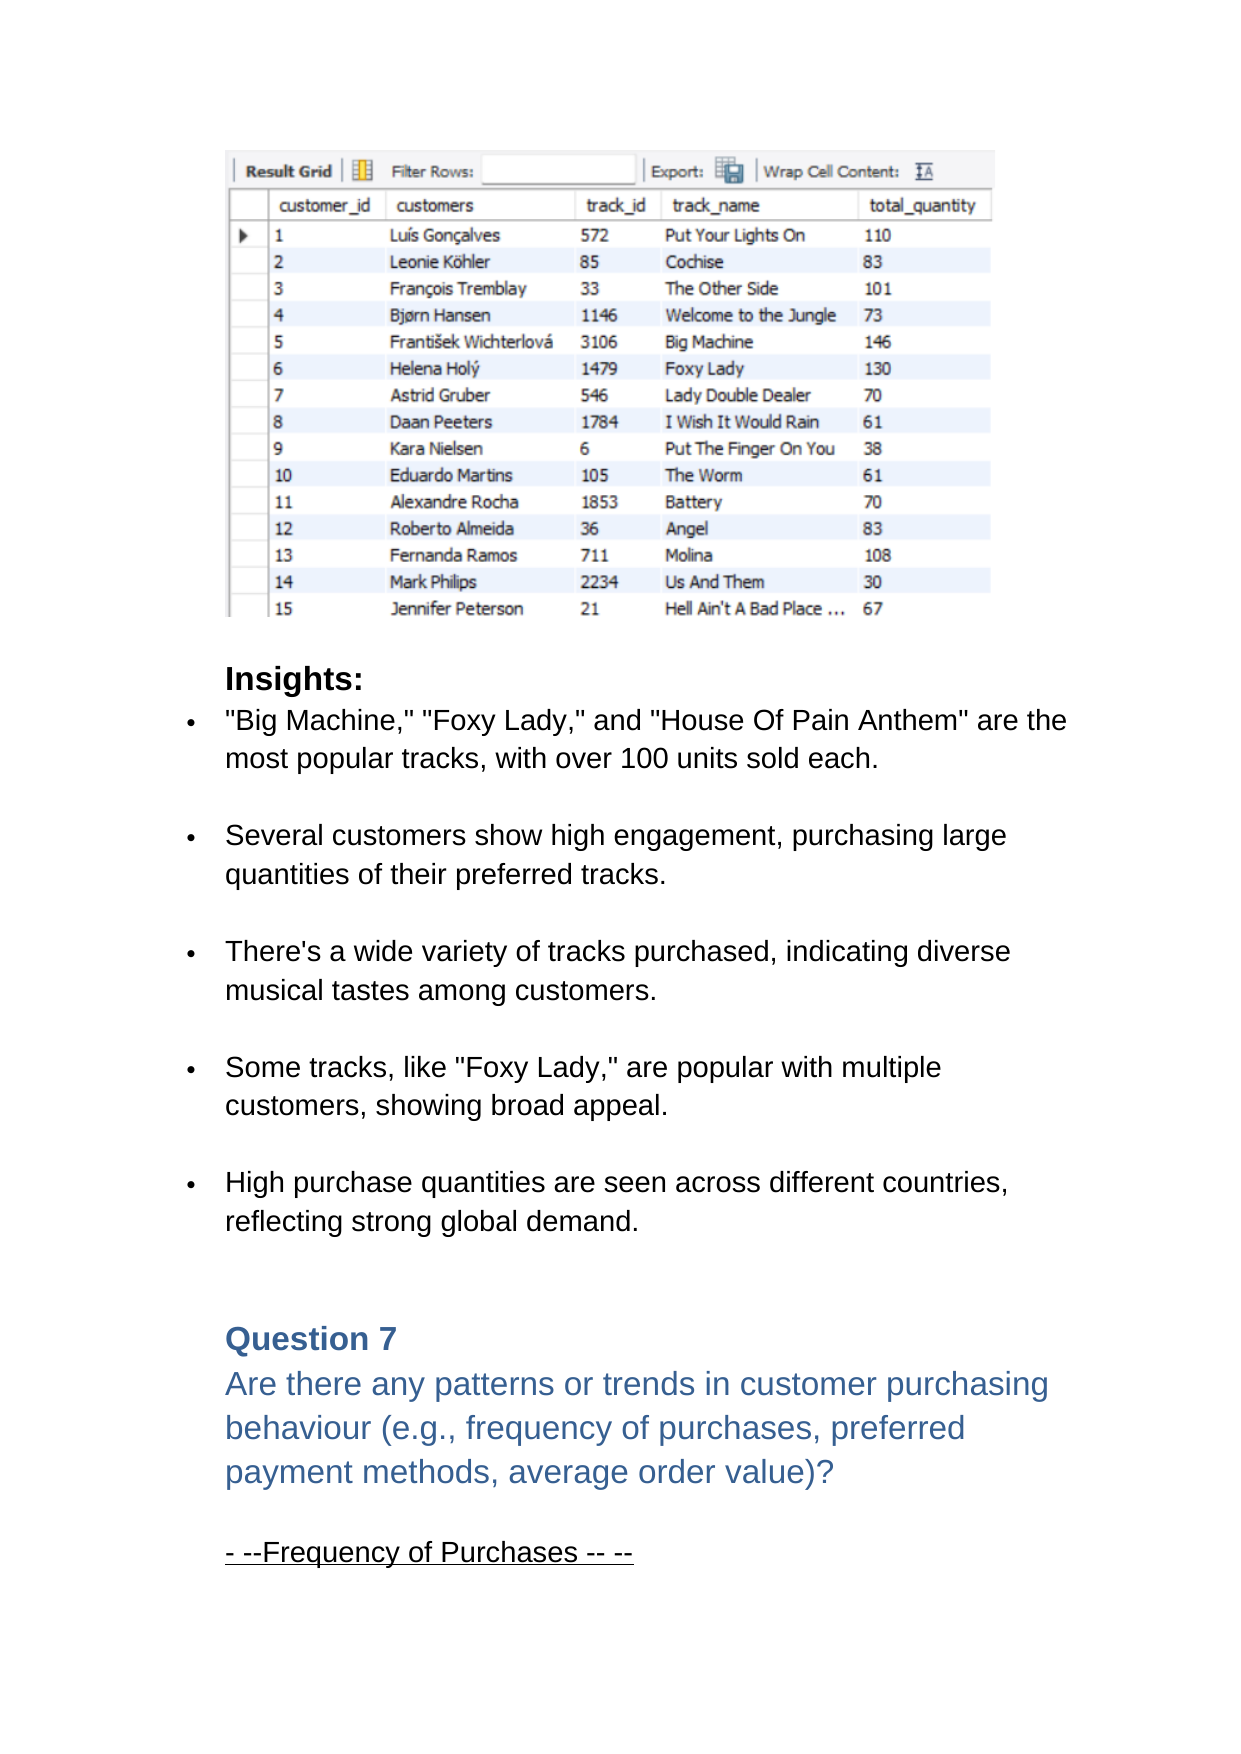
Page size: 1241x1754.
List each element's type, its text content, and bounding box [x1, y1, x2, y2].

list Several customers show high engagement, purchasing large quantities of their preferred tracks. [187, 818, 1090, 891]
list High purchase quantities are seen across different countries, reflecting strong global demand. [187, 1165, 1090, 1237]
list There's a wide variety of tracks purchased, indicating diverse musical tastes among customers. [187, 934, 1090, 1006]
list Some tracks, like "Foxy Lady," are popular with multiple customers, showing broad appeal. [187, 1050, 1090, 1122]
list Insights: [225, 659, 1090, 697]
text Are there any patterns or trends in customer purchasing behaviour (e.g., frequency of purchases, preferred payment methods, average order value)? [225, 1364, 1090, 1490]
picture [225, 150, 996, 617]
list Question 7 [225, 1319, 1090, 1358]
list "Big Machine," "Foxy Lady," and "House Of Pain Anthem" are the most popular tracks, with over 100 units sold each. [187, 703, 1090, 775]
text - --Frequency of Purchases -- -- [150, 1535, 1090, 1568]
